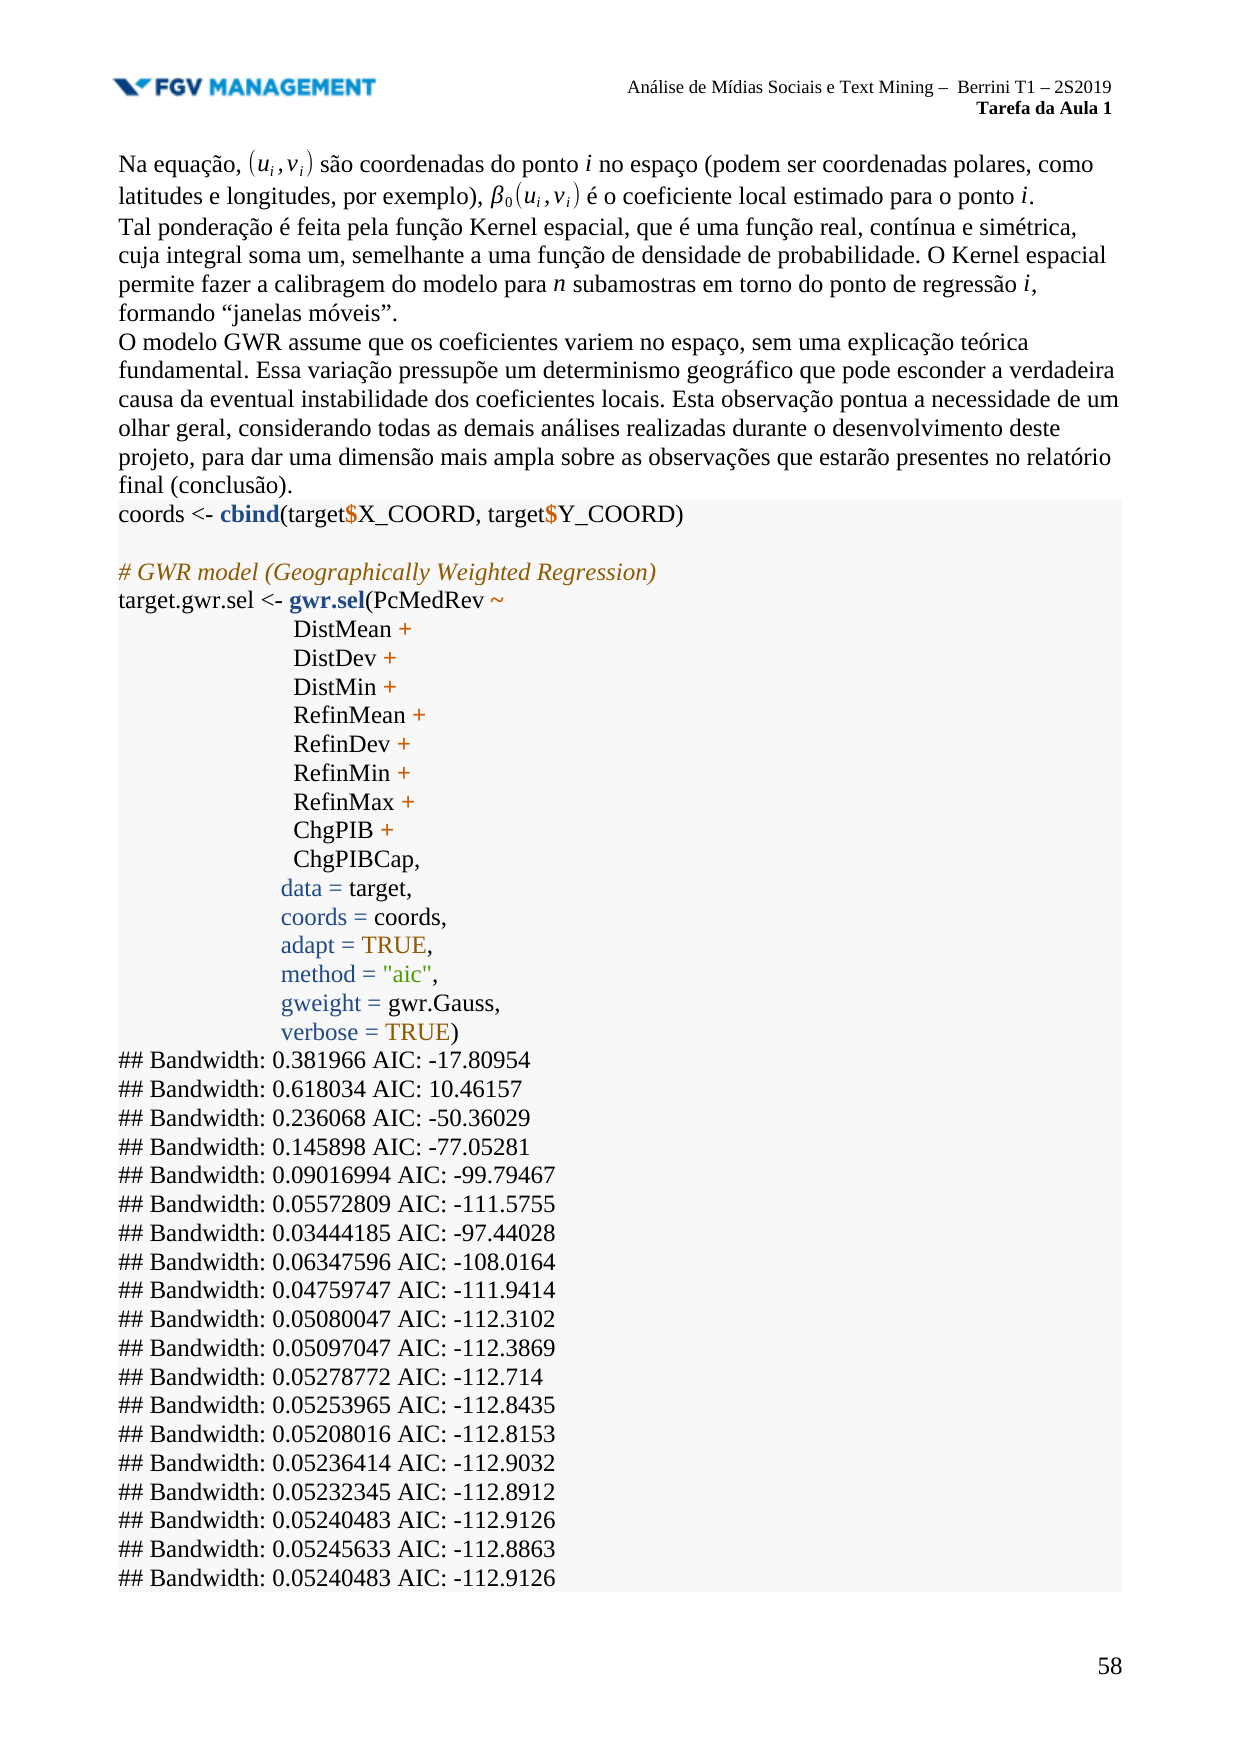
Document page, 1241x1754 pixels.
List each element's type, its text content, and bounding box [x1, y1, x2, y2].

text Tal ponderação é feita pela função Kernel espacial, que é uma função real, contínua e simétrica, cuja integral soma um, semelhante a uma função de densidade de probabilidade. O Kernel espacial permite fazer a calibragem do modelo para subamostras em torno do ponto de regressão , formando “janelas móveis”. [118, 212, 1122, 327]
text Na equação, são coordenadas do ponto no espaço (podem ser coordenadas polares, como latitudes e longitudes, por exemplo), é o coeficiente local estimado para o ponto . [118, 148, 1122, 212]
text O modelo GWR assume que os coeficientes variem no espaço, sem uma explicação teórica fundamental. Essa variação pressupõe um determinismo geográfico que pode esconder a verdadeira causa da eventual instabilidade dos coeficientes locais. Esta observação pontua a necessidade de um olhar geral, considerando todas as demais análises realizadas durante o desenvolvimento deste projeto, para dar uma dimensão mais ampla sobre as observações que estarão presentes no relatório final (conclusão). [118, 327, 1122, 499]
text coords <- cbind(target$X_COORD, target$Y_COORD) # GWR model (Geographically Weighted Regression) target.gwr.sel <- gwr.sel(PcMedRev ~ DistMean + DistDev + DistMin + RefinMean + RefinDev + RefinMin + RefinMax + ChgPIB + ChgPIBCap, data = target, coords = coords, adapt = TRUE, method = "aic", gweight = gwr.Gauss, verbose = TRUE) [118, 499, 1122, 1045]
picture [104, 73, 391, 105]
text ## Bandwidth: 0.381966 AIC: -17.80954 ## Bandwidth: 0.618034 AIC: 10.46157 ## Bandwidth: 0.236068 AIC: -50.36029 ## Bandwidth: 0.145898 AIC: -77.05281 ## Bandwidth: 0.09016994 AIC: -99.79467 ## Bandwidth: 0.05572809 AIC: -111.5755 ## Bandwidth: 0.03444185 AIC: -97.44028 ## Bandwidth: 0.06347596 AIC: -108.0164 ## Bandwidth: 0.04759747 AIC: -111.9414 ## Bandwidth: 0.05080047 AIC: -112.3102 ## Bandwidth: 0.05097047 AIC: -112.3869 ## Bandwidth: 0.05278772 AIC: -112.714 ## Bandwidth: 0.05253965 AIC: -112.8435 ## Bandwidth: 0.05208016 AIC: -112.8153 ## Bandwidth: 0.05236414 AIC: -112.9032 ## Bandwidth: 0.05232345 AIC: -112.8912 ## Bandwidth: 0.05240483 AIC: -112.9126 ## Bandwidth: 0.05245633 AIC: -112.8863 ## Bandwidth: 0.05240483 AIC: -112.9126 [118, 1045, 1122, 1592]
